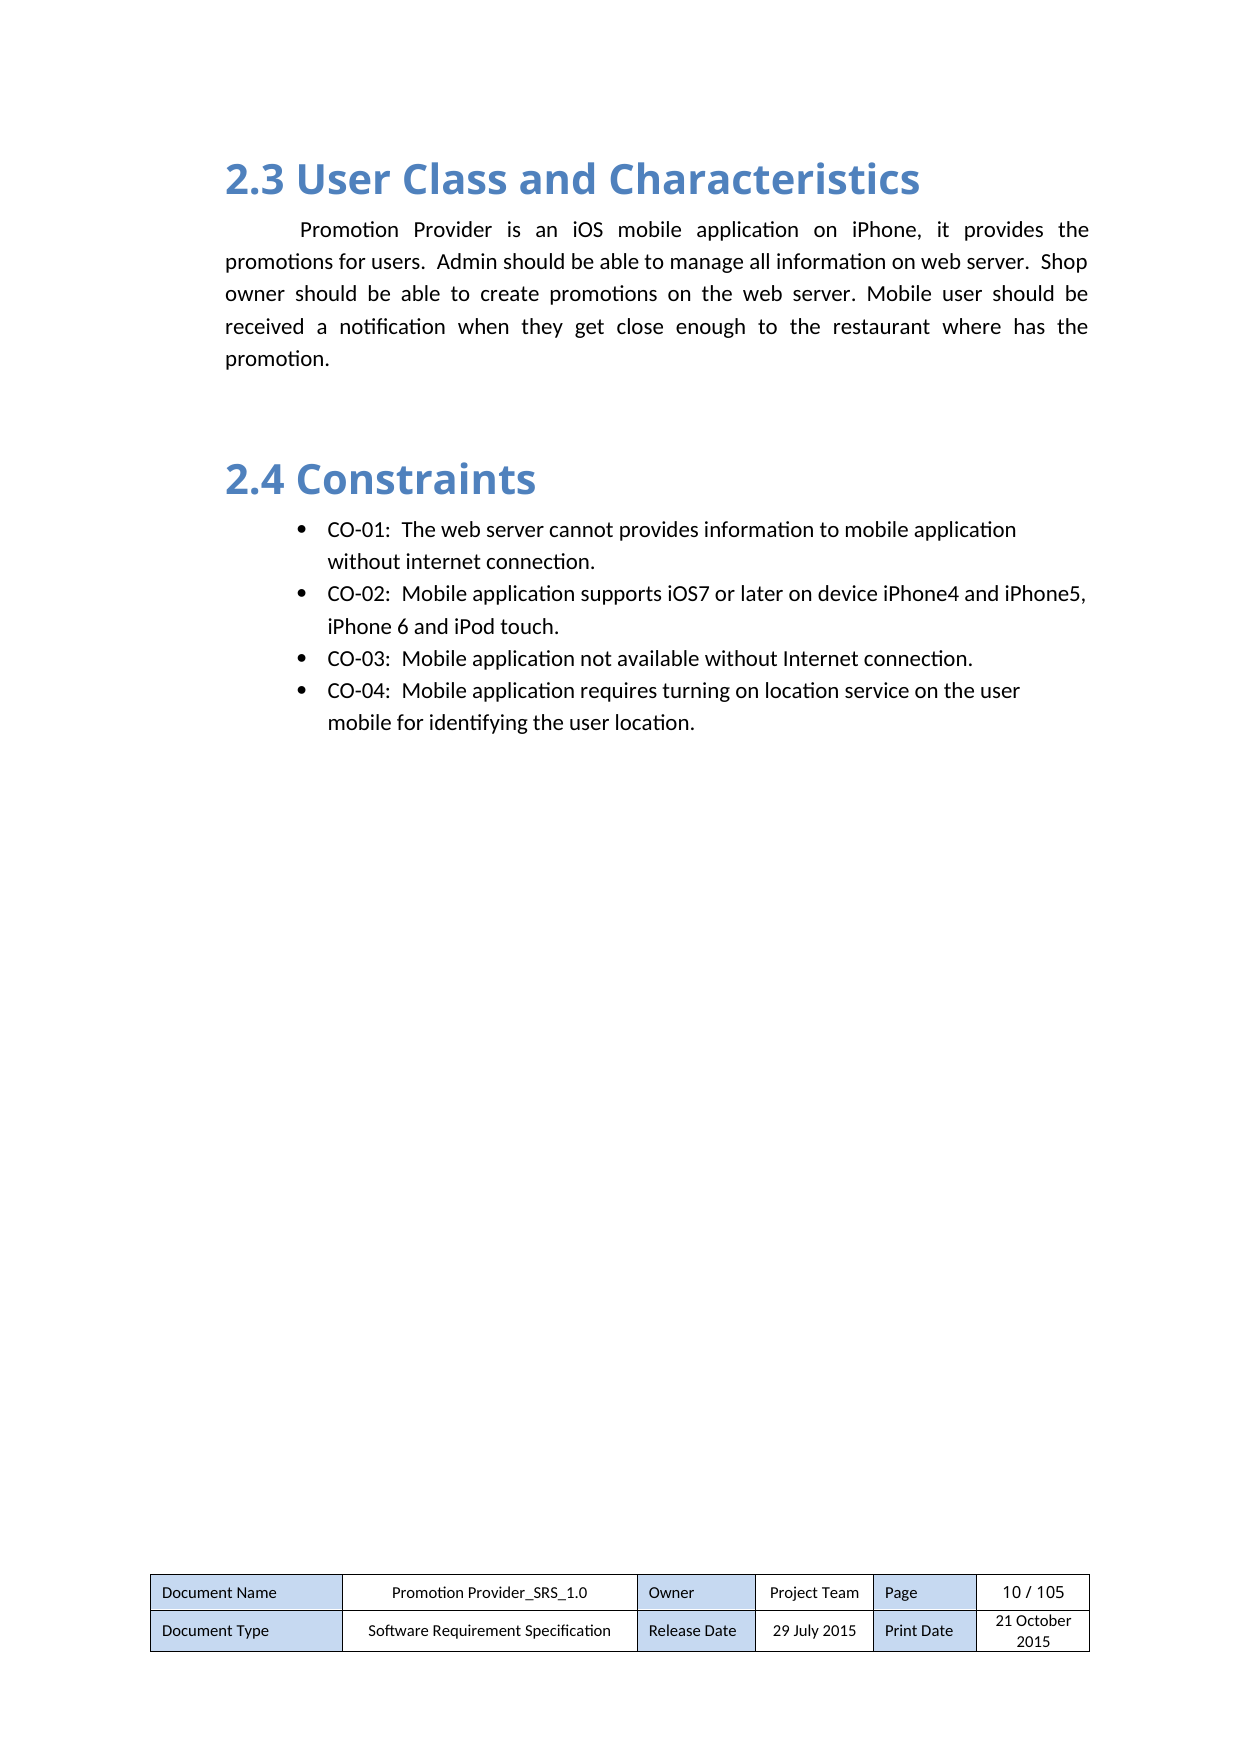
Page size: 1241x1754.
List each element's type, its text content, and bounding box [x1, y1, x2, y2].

list CO-01: The web server cannot provides information to mobile application without internet connection. [298, 515, 1090, 575]
subtitle 2.3 User Class and Characteristics [150, 150, 1090, 207]
list CO-02: Mobile application supports iOS7 or later on device iPhone4 and iPhone5, iPhone 6 and iPod touch. [298, 579, 1090, 640]
list CO-03: Mobile application not available without Internet connection. [298, 644, 1090, 672]
text Promotion Provider is an iOS mobile application on iPhone, it provides the promotions for users. Admin should be able to manage all information on web server. Shop owner should be able to create promotions on the web server. Mobile user should be received a notification when they get close enough to the restaurant where has the promotion. [225, 215, 1090, 372]
subtitle 2.4 Constraints [150, 450, 1090, 507]
list CO-04: Mobile application requires turning on location service on the user mobile for identifying the user location. [298, 676, 1090, 736]
